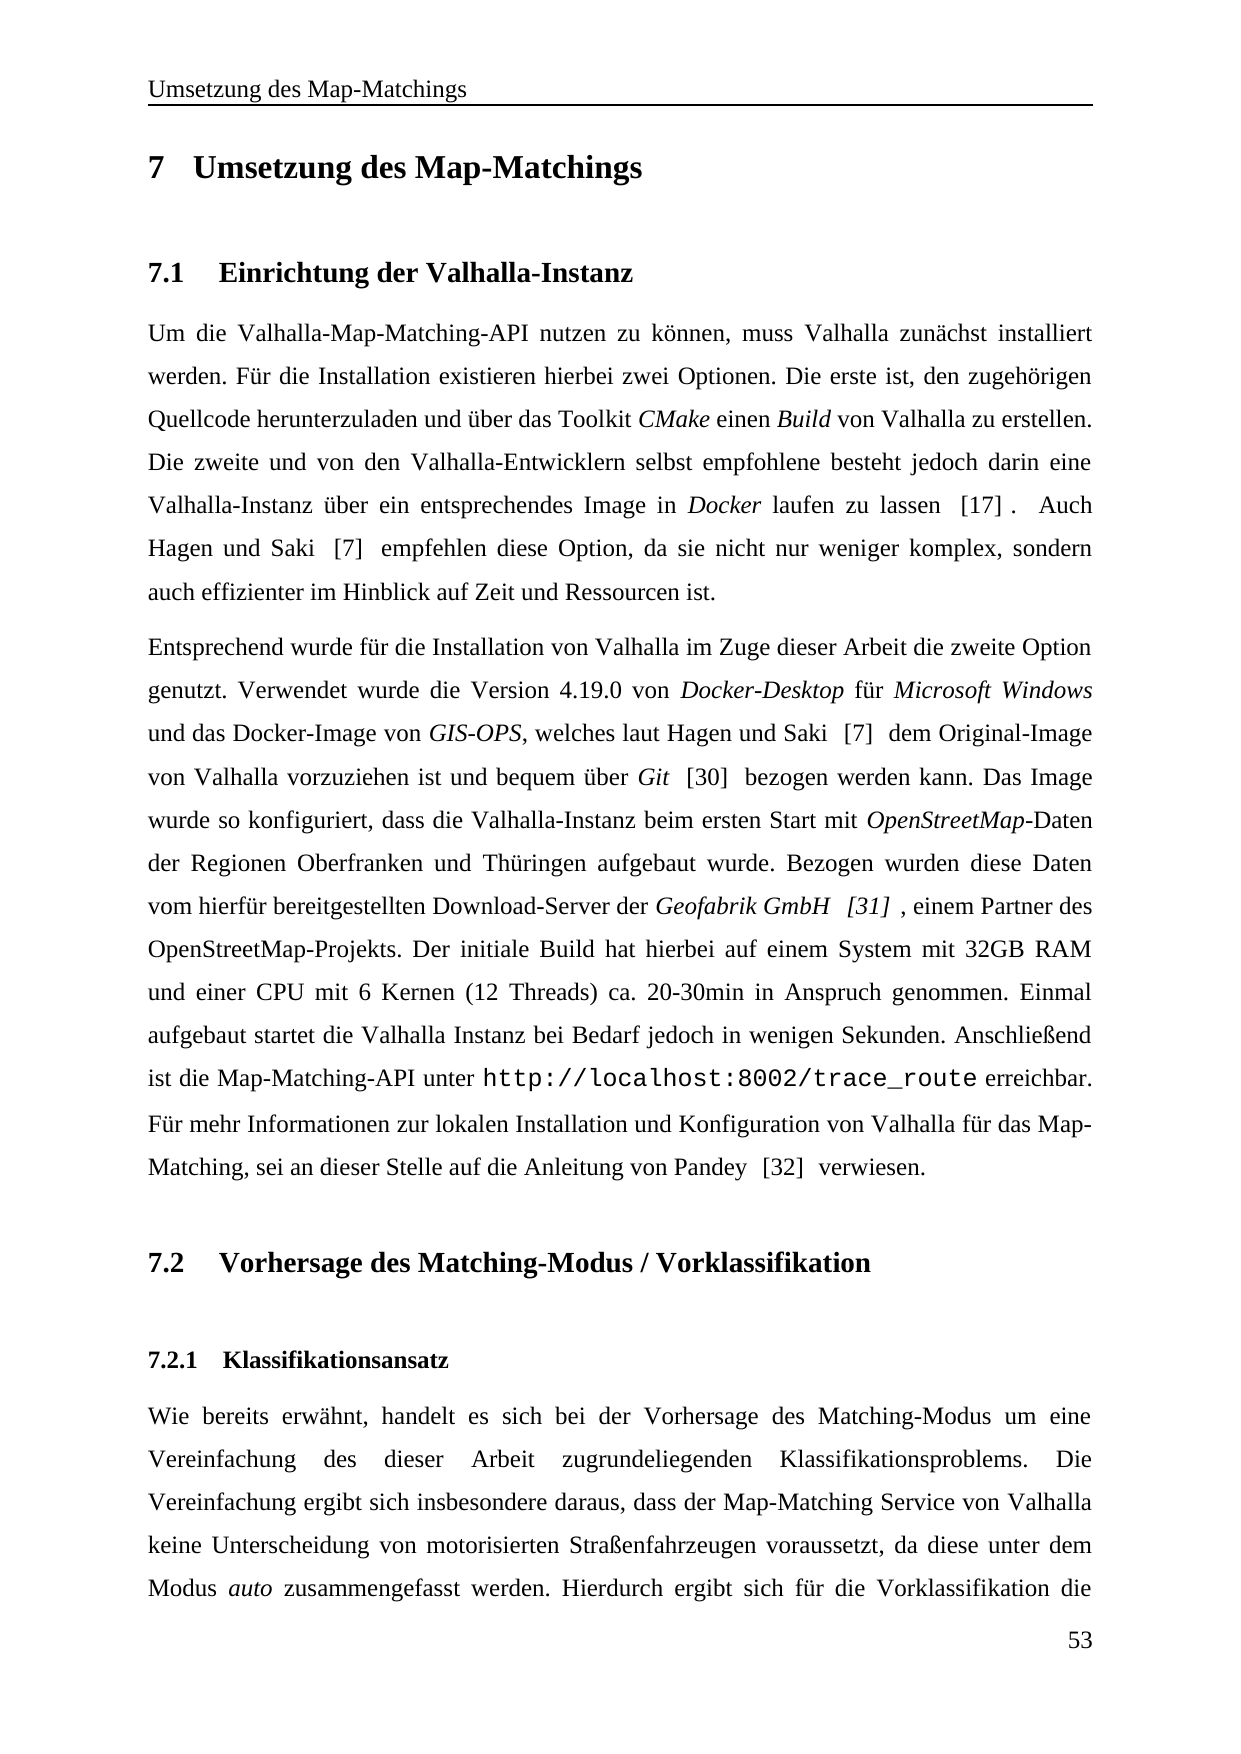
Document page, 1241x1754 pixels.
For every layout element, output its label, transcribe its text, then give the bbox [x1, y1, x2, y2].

text Um die Valhalla-Map-Matching-API nutzen zu können, muss Valhalla zunächst installiert werden. Für die Installation existieren hierbei zwei Optionen. Die erste ist, den zugehörigen Quellcode herunterzuladen und über das Toolkit CMake einen Build von Valhalla zu erstellen. Die zweite und von den Valhalla-Entwicklern selbst empfohlene besteht jedoch darin eine Valhalla-Instanz über ein entsprechendes Image in Docker laufen zu lassen . Auch Hagen und Saki empfehlen diese Option, da sie nicht nur weniger komplex, sondern auch effizienter im Hinblick auf Zeit und Ressourcen ist. [148, 318, 1093, 605]
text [148, 1401, 1093, 1602]
subtitle Einrichtung der Valhalla-Instanz [148, 255, 1093, 289]
text Entsprechend wurde für die Installation von Valhalla im Zuge dieser Arbeit die zweite Option genutzt. Verwendet wurde die Version 4.19.0 von Docker-Desktop für Microsoft Windows und das Docker-Image von GIS-OPS, welches laut Hagen und Saki dem Original-Image von Valhalla vorzuziehen ist und bequem über Git bezogen werden kann. Das Image wurde so konfiguriert, dass die Valhalla-Instanz beim ersten Start mit OpenStreetMap-Daten der Regionen Oberfranken und Thüringen aufgebaut wurde. Bezogen wurden diese Daten vom hierfür bereitgestellten Download-Server der Geofabrik GmbH , einem Partner des OpenStreetMap-Projekts. Der initiale Build hat hierbei auf einem System mit 32GB RAM und einer CPU mit 6 Kernen (12 Threads) ca. 20-30min in Anspruch genommen. Einmal aufgebaut startet die Valhalla Instanz bei Bedarf jedoch in wenigen Sekunden. Anschließend ist die Map-Matching-API unter http://localhost:8002/trace_route erreichbar. Für mehr Informationen zur lokalen Installation und Konfiguration von Valhalla für das Map-Matching, sei an dieser Stelle auf die Anleitung von Pandey verwiesen. [148, 632, 1093, 1181]
subtitle Vorhersage des Matching-Modus / Vorklassifikation [148, 1245, 1093, 1278]
subtitle Klassifikationsansatz [148, 1345, 1093, 1374]
subtitle Umsetzung des Map-Matchings [148, 148, 1093, 186]
